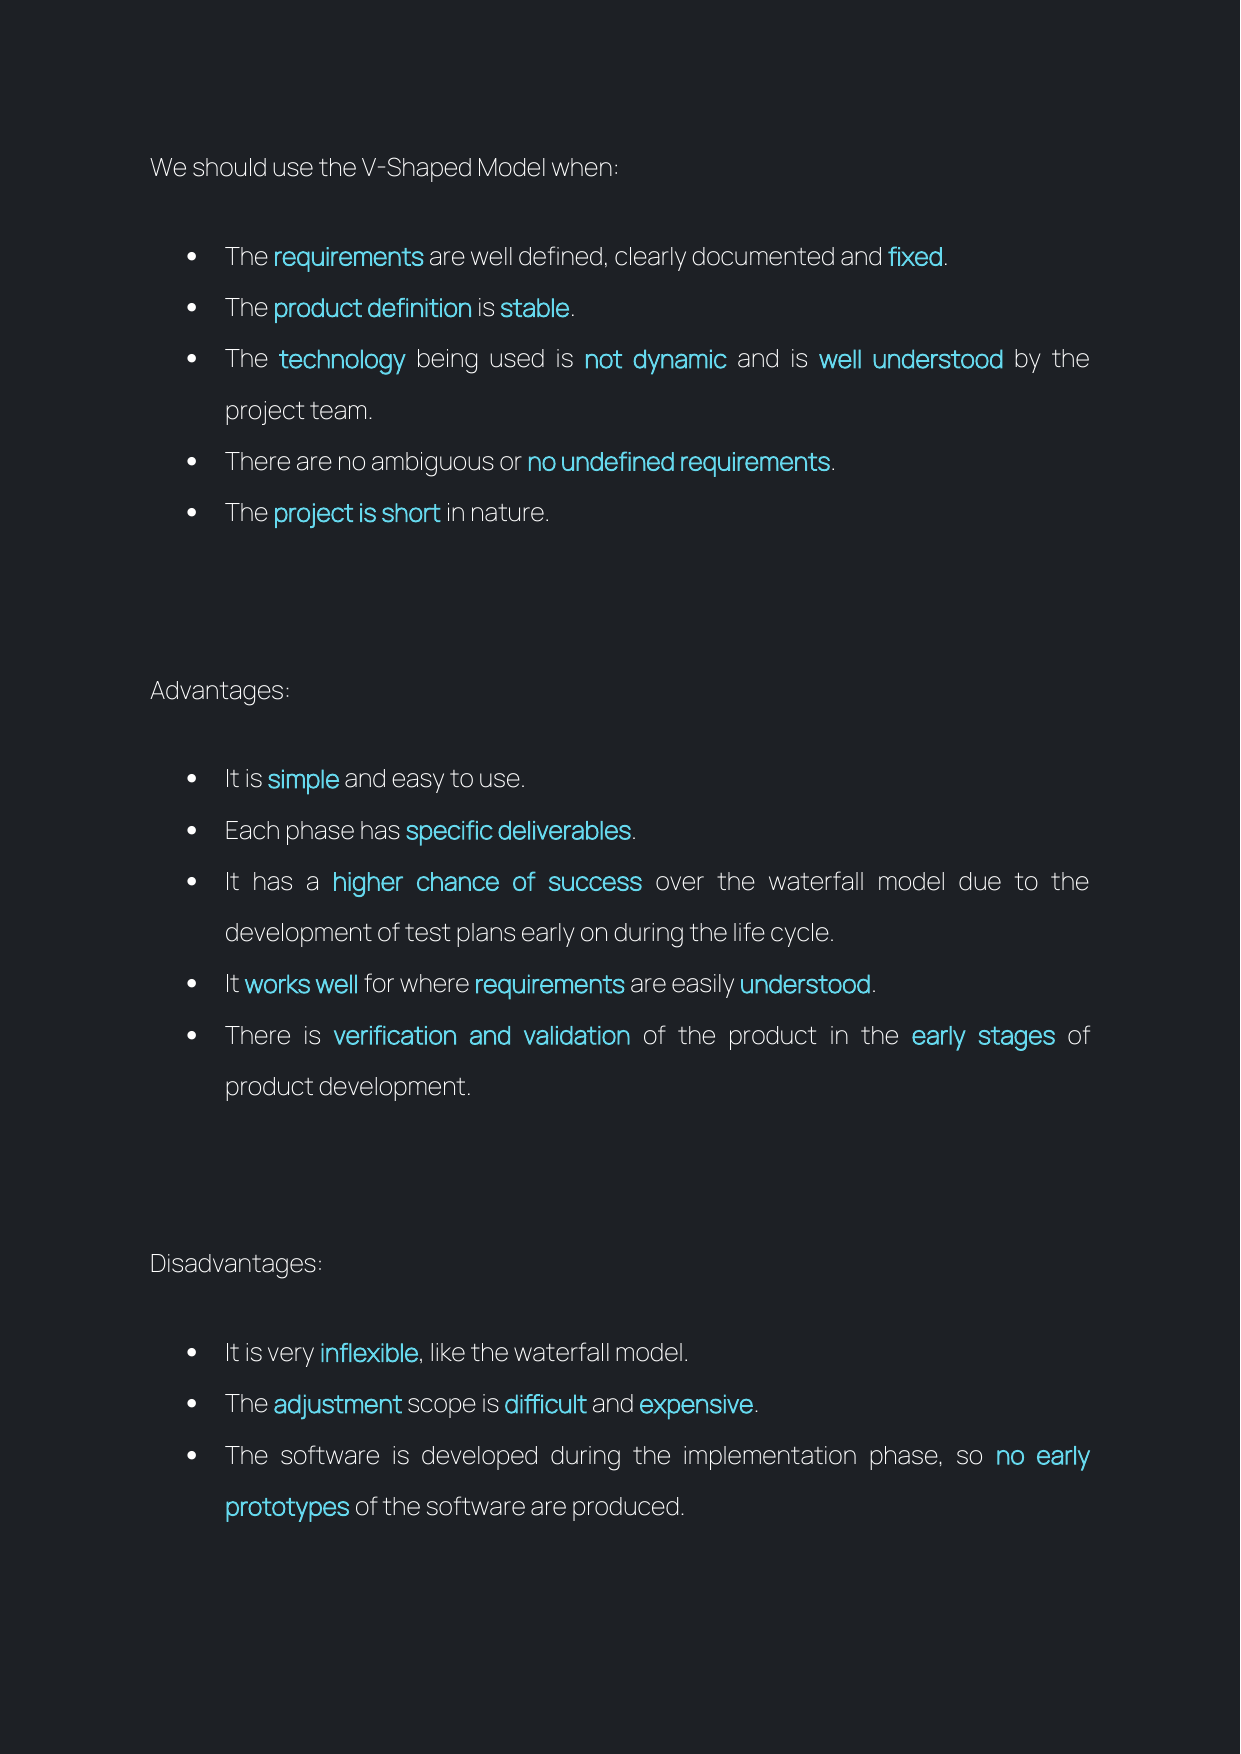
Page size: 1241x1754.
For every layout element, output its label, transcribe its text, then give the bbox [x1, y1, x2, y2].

list It has a higher chance of success over the waterfall model due to the development of test plans early on during the life cycle. [187, 864, 1090, 949]
text Advantages: [150, 672, 1090, 707]
list The project is short in nature. [187, 495, 1090, 529]
list Each phase has specific deliverables. [187, 812, 1090, 847]
list It is very inflexible, like the waterfall model. [187, 1335, 1090, 1369]
list The adjustment scope is difficult and expensive. [187, 1386, 1090, 1420]
list It works well for where requirements are easily understood. [187, 966, 1090, 1000]
list There is verification and validation of the product in the early stages of product development. [187, 1017, 1090, 1103]
list The product definition is stable. [187, 290, 1090, 324]
list The requirements are well defined, clearly documented and fixed. [187, 239, 1090, 273]
text Disadvantages: [150, 1246, 1090, 1280]
list The technology being used is not dynamic and is well understood by the project team. [187, 341, 1090, 427]
list There are no ambiguous or no undefined requirements. [187, 444, 1090, 478]
text We should use the V-Shaped Model when: [150, 150, 1090, 184]
list The software is developed during the implementation phase, so no early prototypes of the software are produced. [187, 1437, 1090, 1523]
list It is simple and easy to use. [187, 761, 1090, 795]
